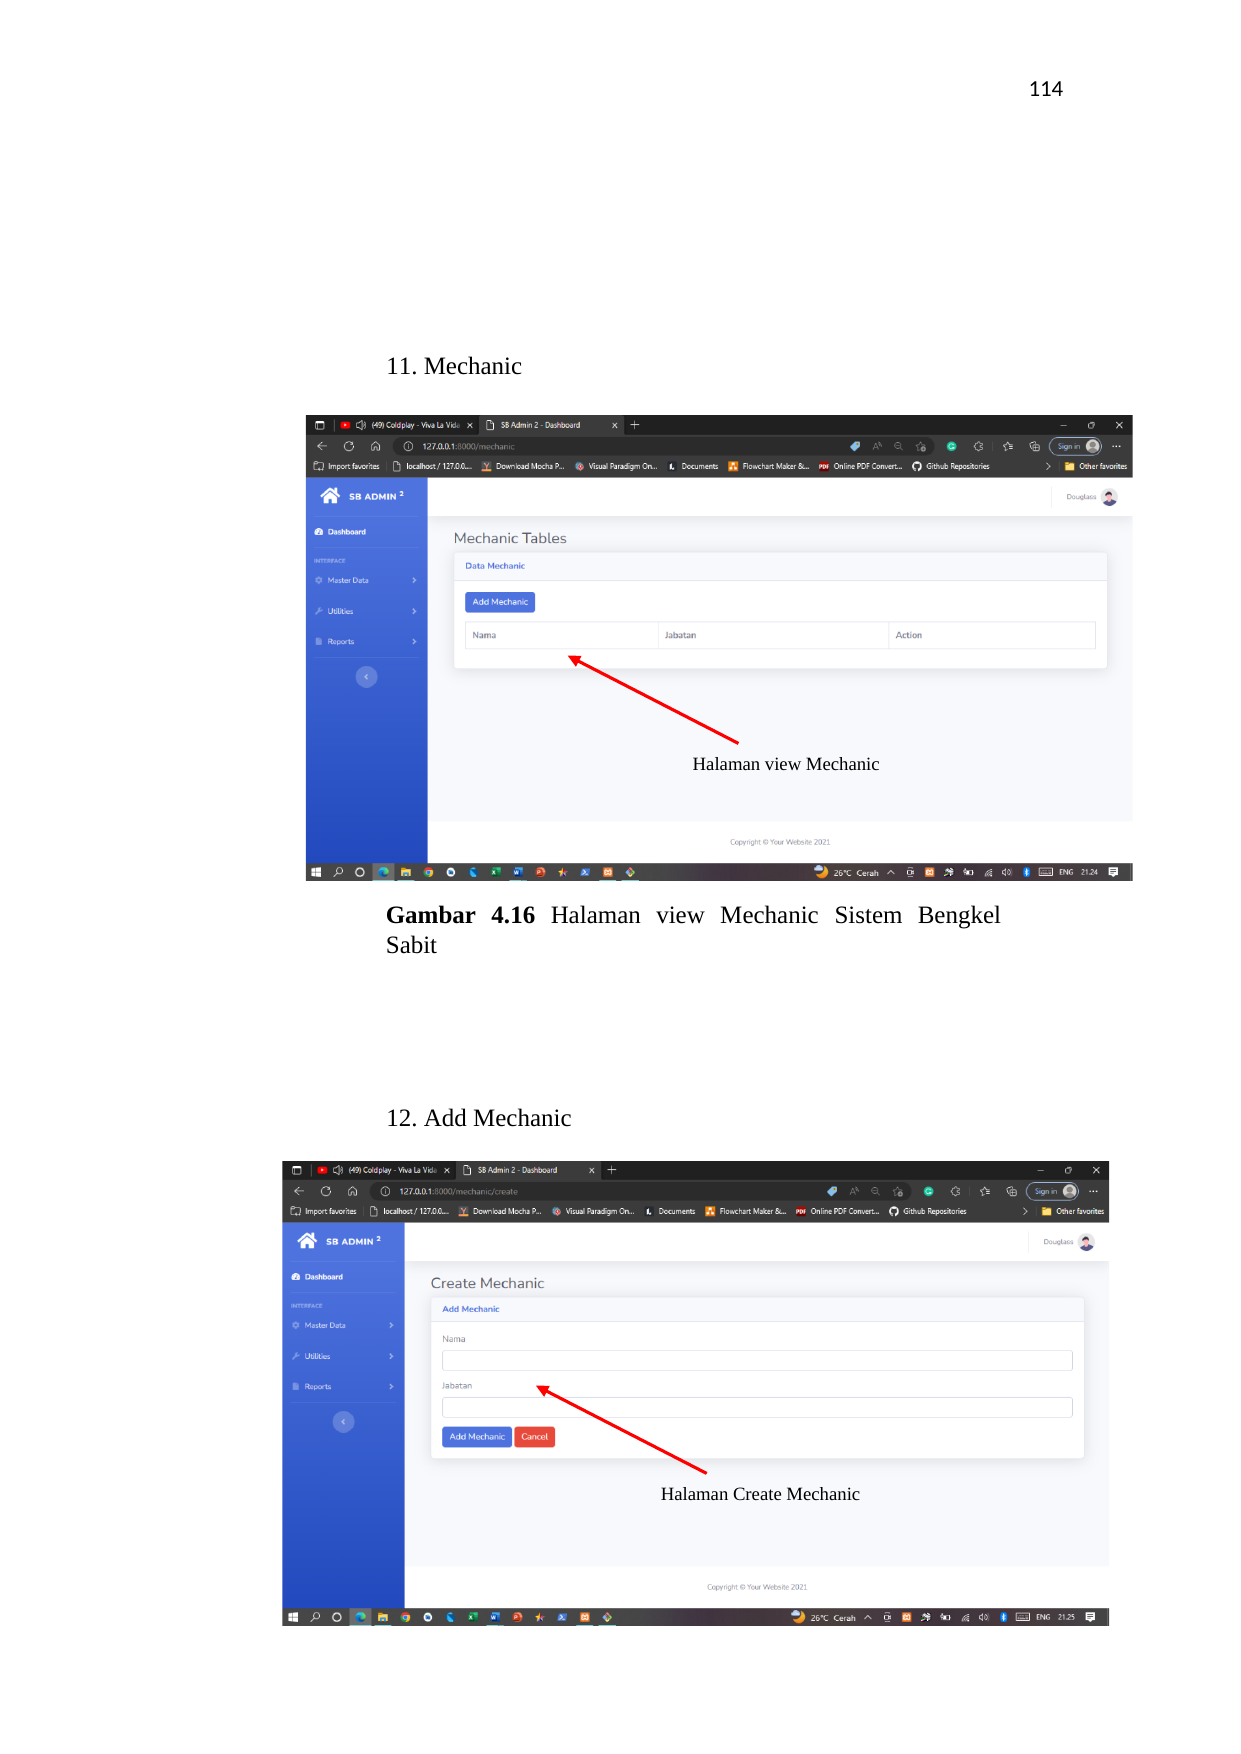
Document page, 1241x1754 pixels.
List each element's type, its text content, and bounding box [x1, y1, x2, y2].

list Mechanic [386, 351, 1063, 380]
list Add Mechanic [386, 1103, 1063, 1132]
picture [305, 415, 1133, 881]
picture [282, 1161, 1110, 1626]
